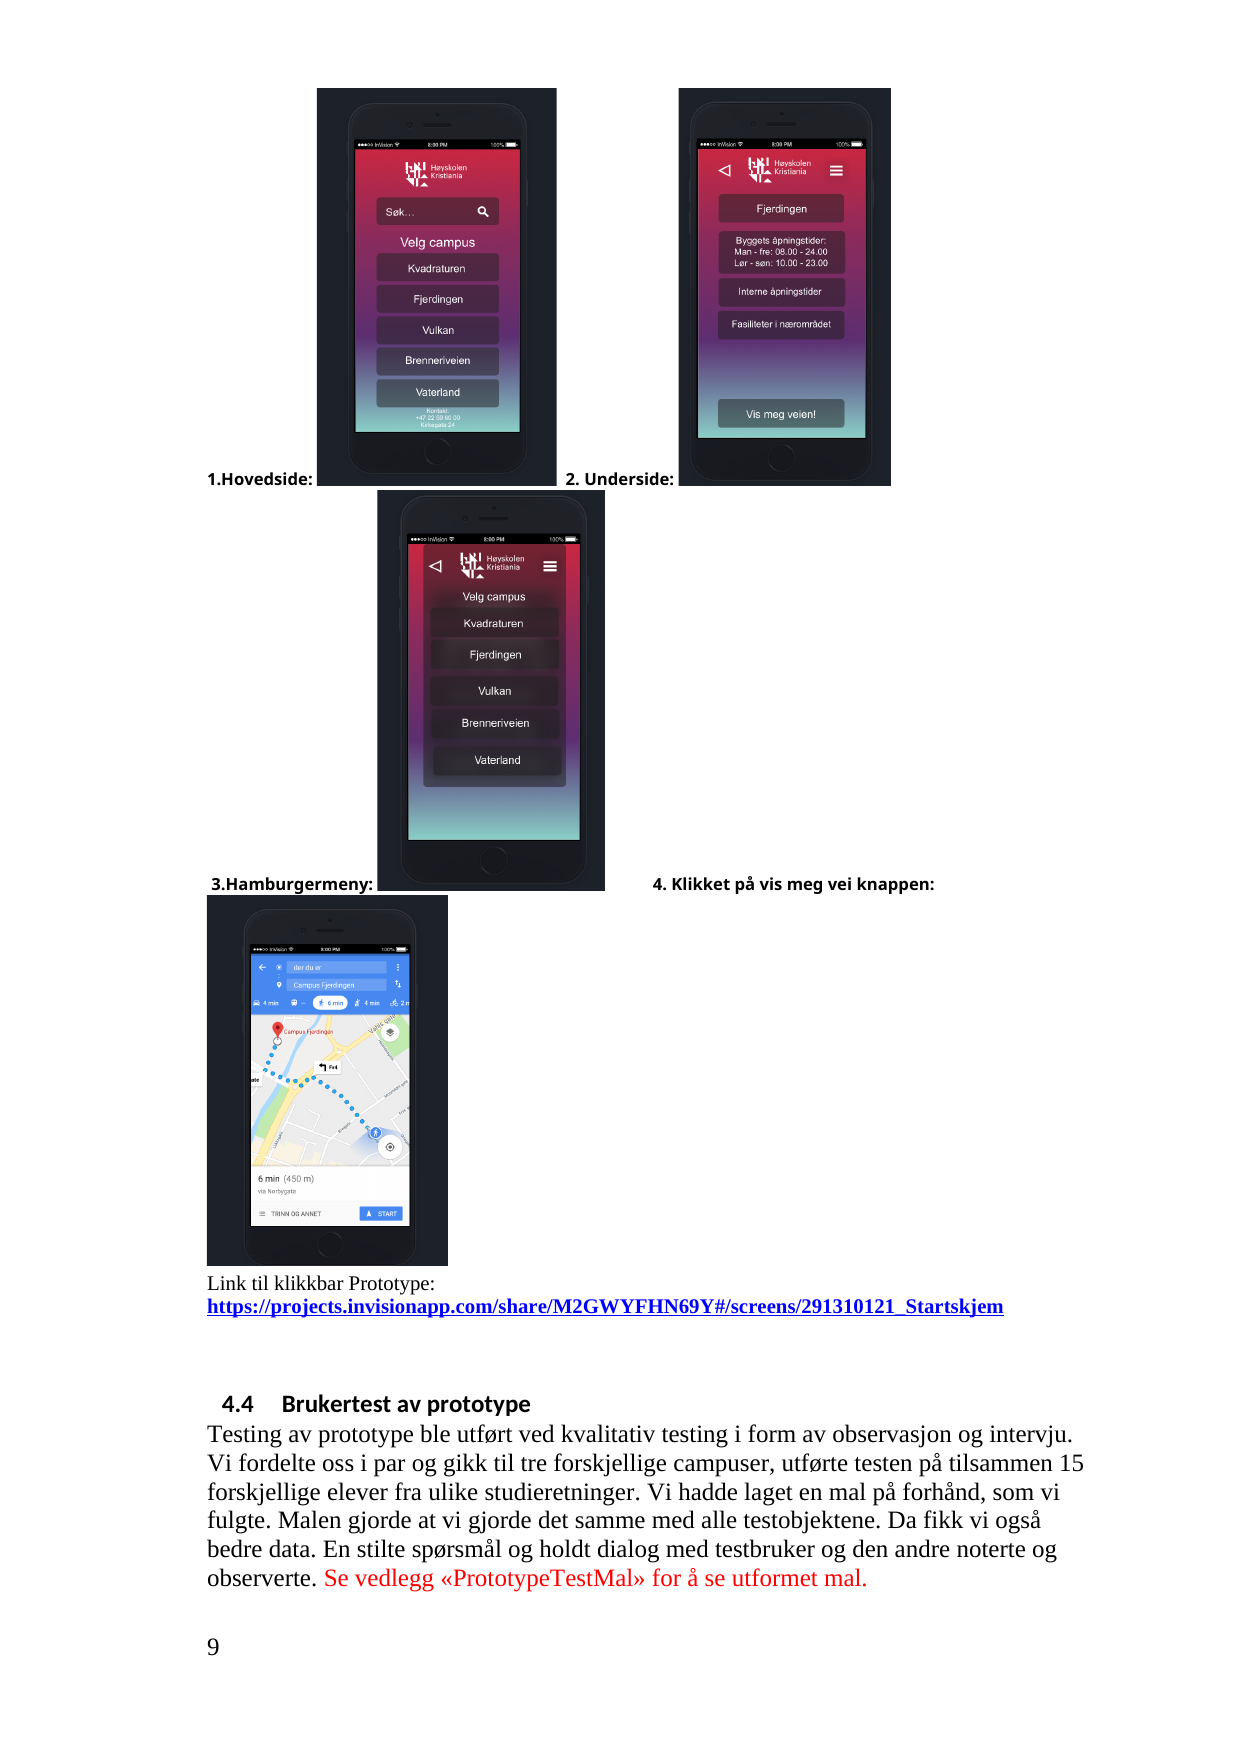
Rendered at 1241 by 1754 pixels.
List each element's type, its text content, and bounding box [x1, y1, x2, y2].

text Testing av prototype ble utført ved kvalitativ testing i form av observasjon og intervju. Vi fordelte oss i par og gikk til tre forskjellige campuser, utførte testen på tilsammen 15 forskjellige elever fra ulike studieretninger. Vi hadde laget en mal på forhånd, som vi fulgte. Malen gjorde at vi gjorde det samme med alle testobjektene. Da fikk vi også bedre data. En stilte spørsmål og holdt dialog med testbruker og den andre noterte og observerte. Se vedlegg «PrototypeTestMal» for å se utformet mal. [207, 1419, 1092, 1592]
subtitle Brukertest av prototype [222, 1388, 1092, 1419]
picture [678, 88, 891, 486]
text Link til klikkbar Prototype: https://projects.invisionapp.com/share/M2GWYFHN69Y#/screens/291310121_Startskjem [207, 1270, 1092, 1318]
picture [377, 490, 605, 891]
picture [206, 895, 448, 1266]
picture [316, 88, 557, 486]
